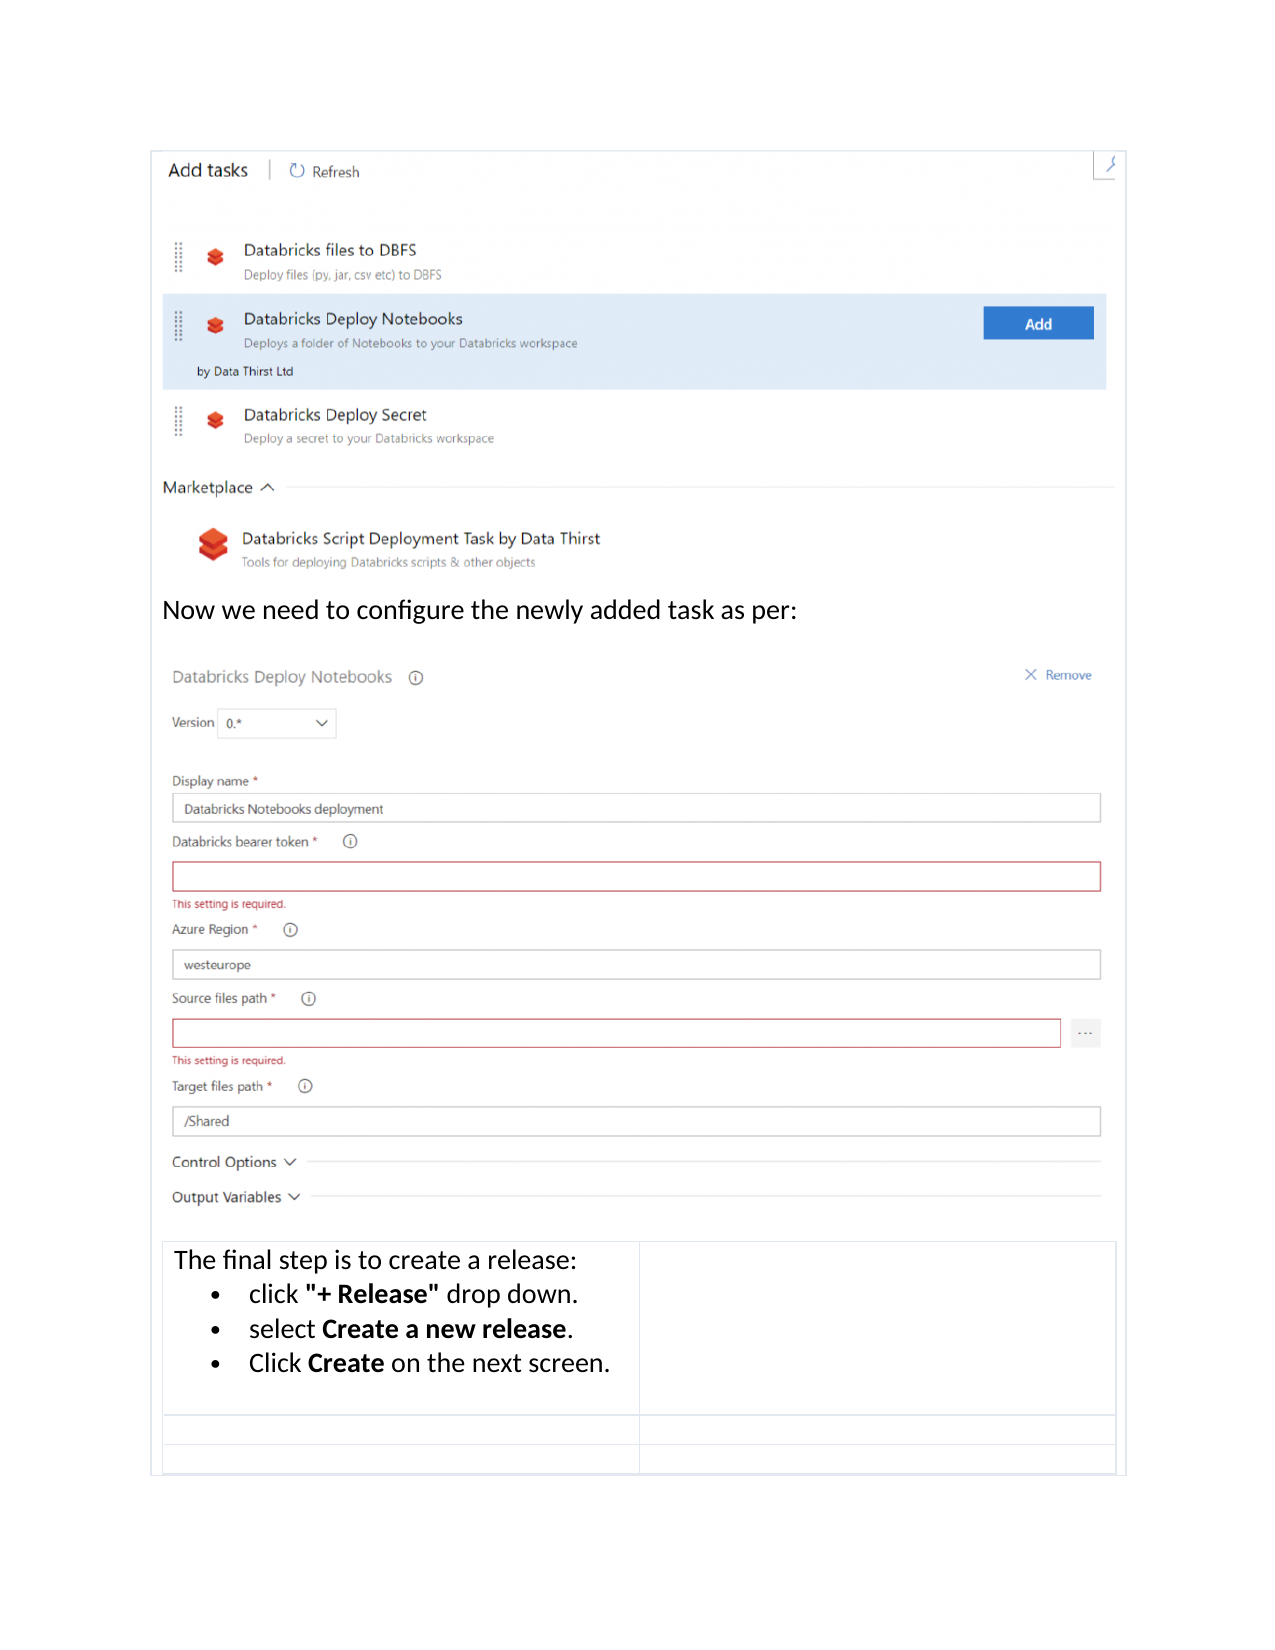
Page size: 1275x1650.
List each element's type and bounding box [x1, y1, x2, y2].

picture [162, 151, 1115, 593]
table_header [152, 152, 1125, 1475]
picture [162, 661, 1115, 1207]
